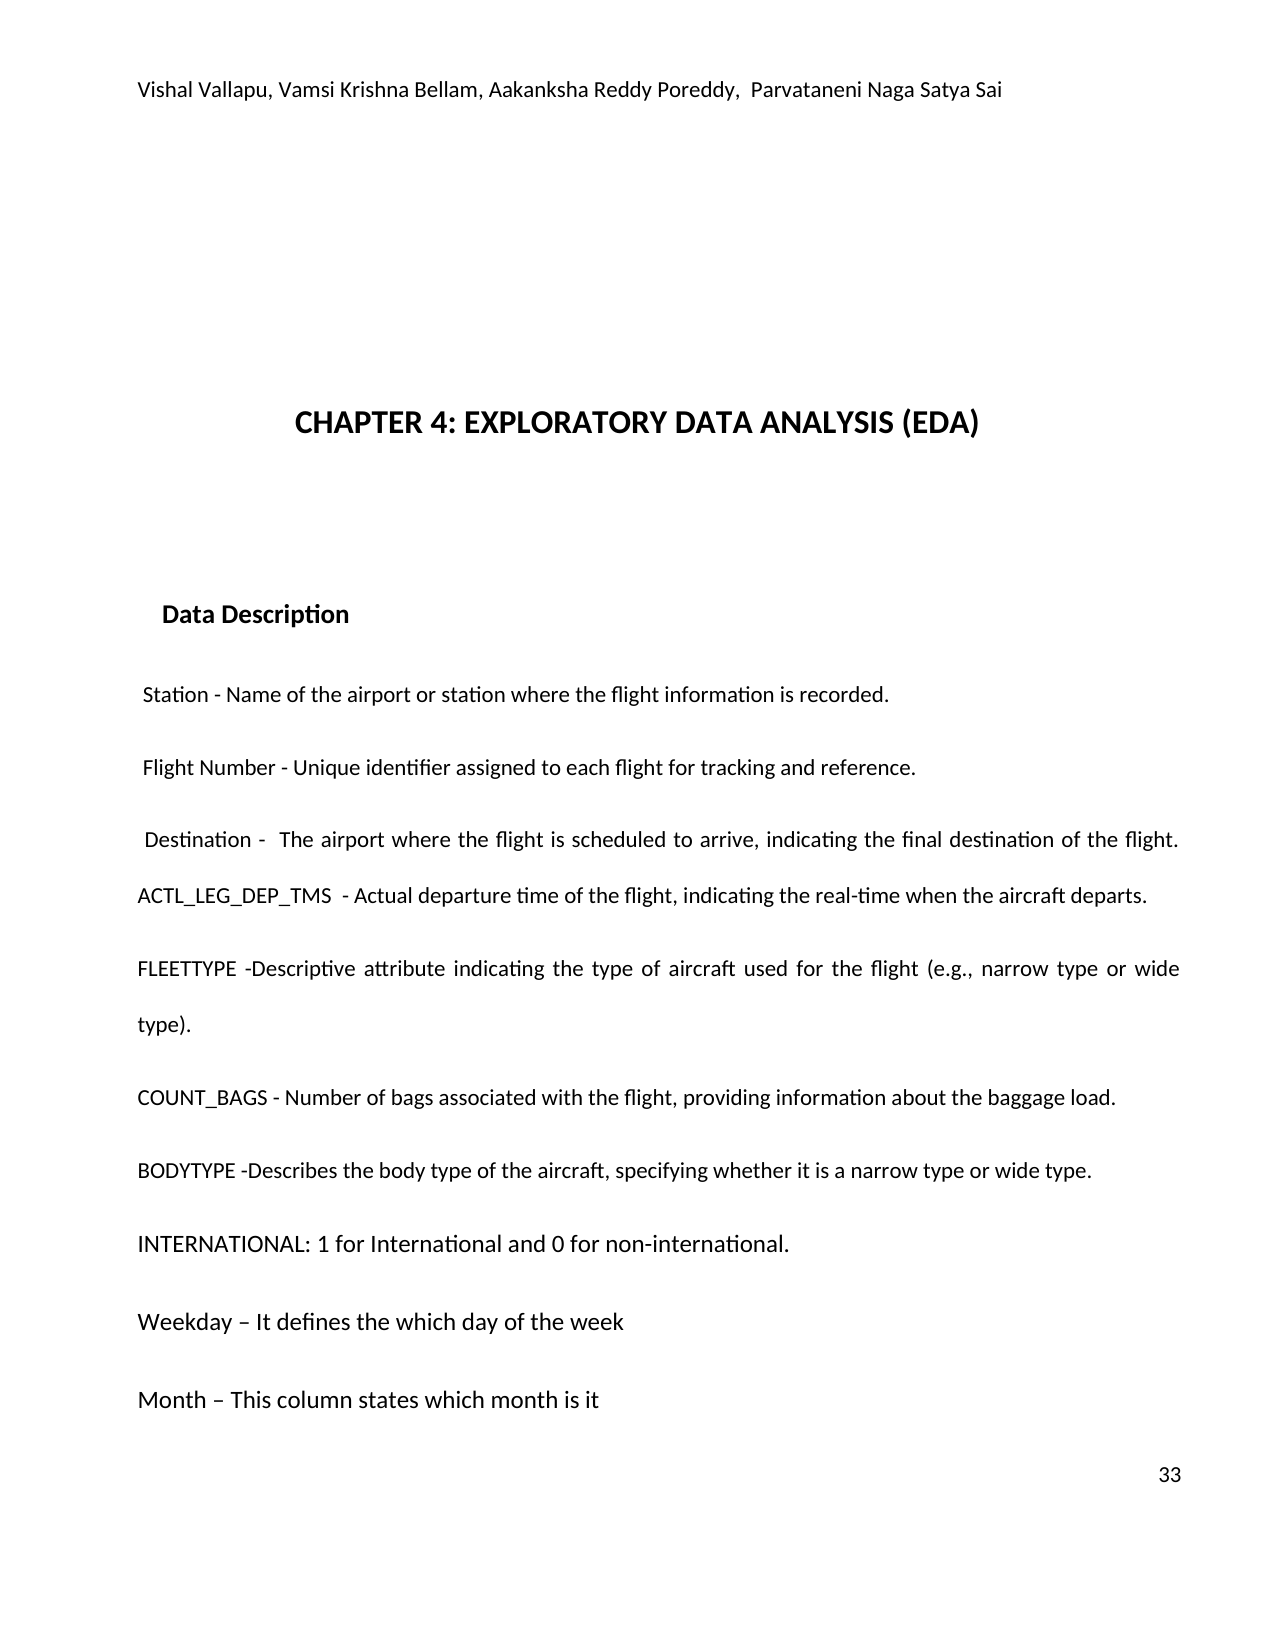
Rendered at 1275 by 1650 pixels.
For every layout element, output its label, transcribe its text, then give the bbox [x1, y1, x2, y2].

subtitle CHAPTER 4: EXPLORATORY DATA ANALYSIS (EDA) [138, 401, 1137, 442]
text Station - Name of the airport or station where the flight information is recorded. [137, 680, 1181, 708]
subtitle Data Description [150, 597, 1181, 631]
text BODYTYPE -Describes the body type of the aircraft, specifying whether it is a narrow type or wide type. [137, 1156, 1181, 1184]
text INTERNATIONAL: 1 for International and 0 for non-international. [137, 1228, 1181, 1259]
text Weekday – It defines the which day of the week [137, 1306, 1181, 1337]
text Flight Number - Unique identifier assigned to each flight for tracking and reference. [137, 753, 1181, 781]
text COUNT_BAGS - Number of bags associated with the flight, providing information about the baggage load. [137, 1083, 1181, 1111]
text FLEETTYPE -Descriptive attribute indicating the type of aircraft used for the flight (e.g., narrow type or wide type). [137, 954, 1181, 1038]
text Month – This column states which month is it [137, 1384, 1181, 1414]
text Destination - The airport where the flight is scheduled to arrive, indicating the final destination of the flight. ACTL_LEG_DEP_TMS - Actual departure time of the flight, indicating the real-time when the aircraft departs. [137, 826, 1181, 910]
